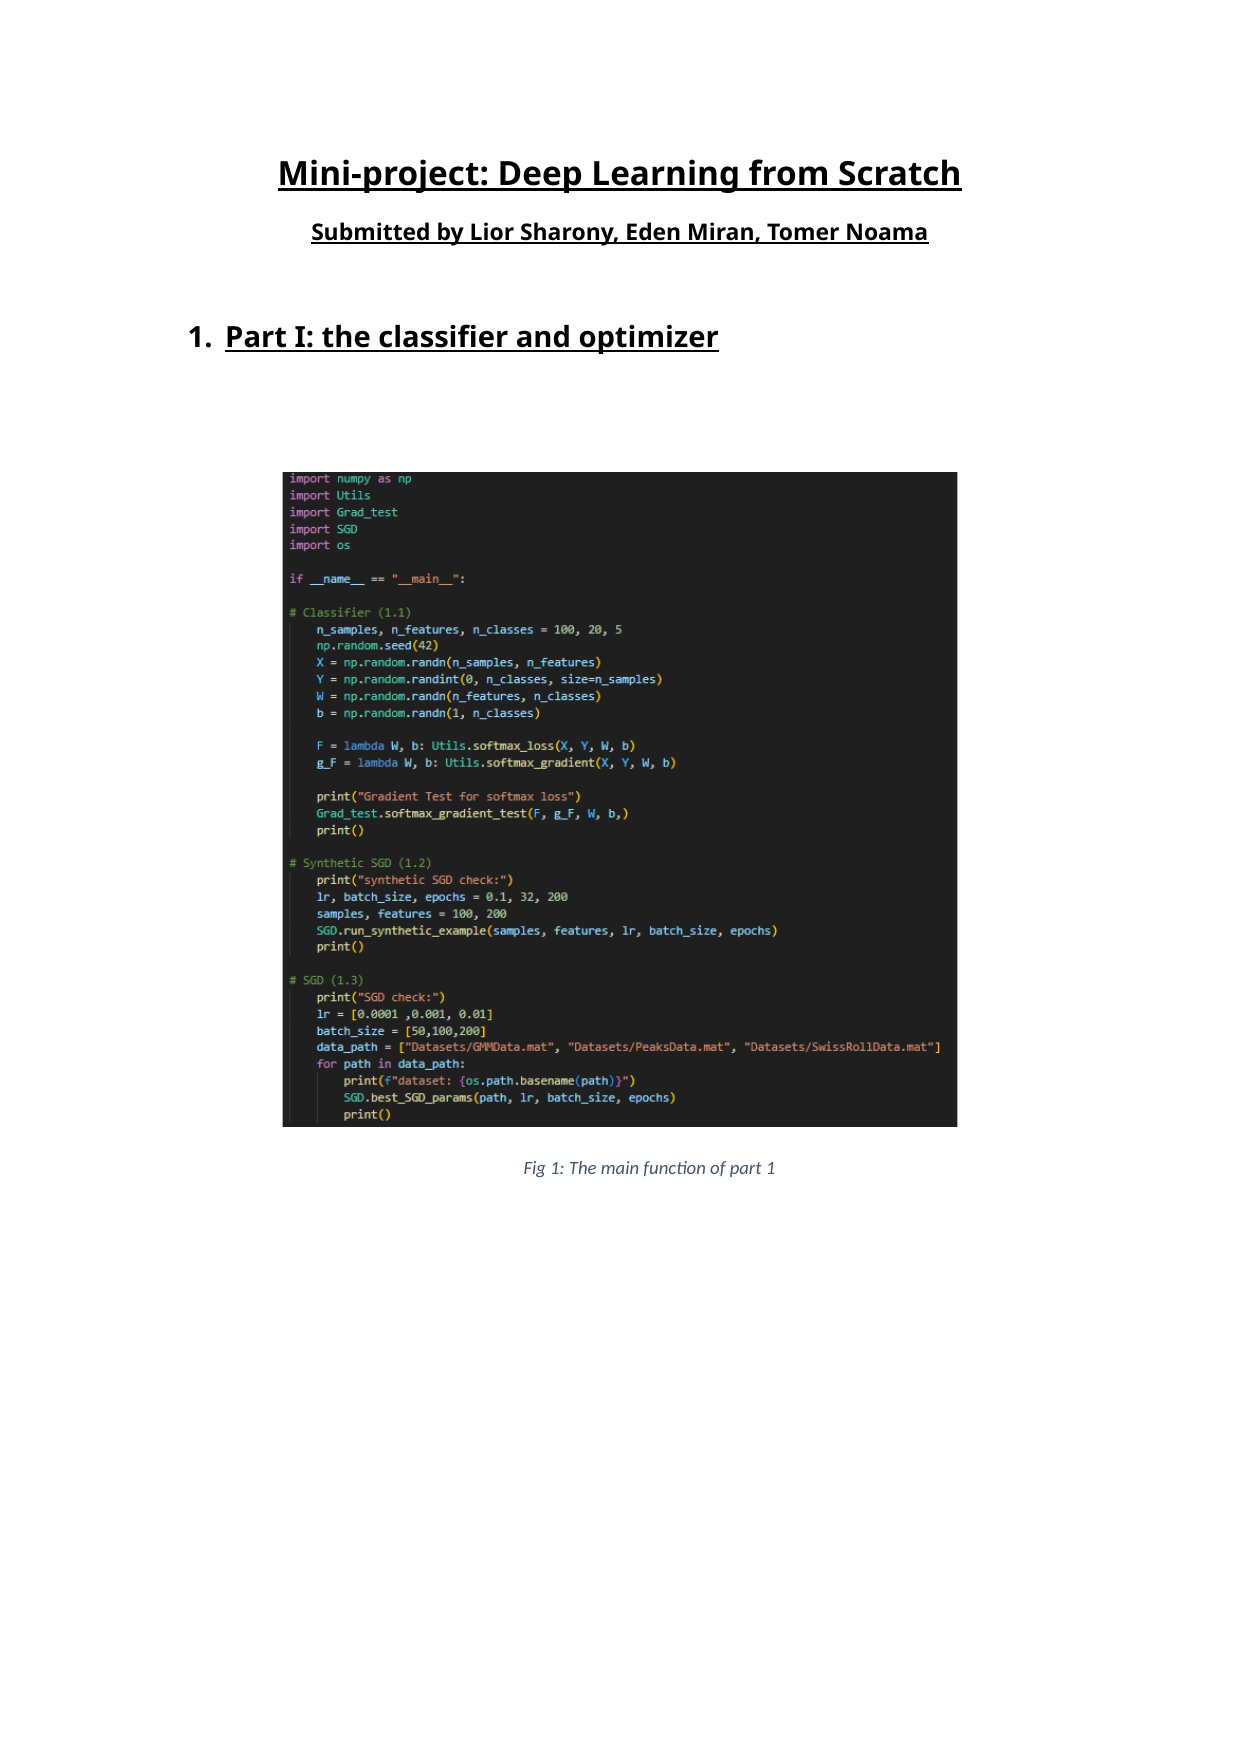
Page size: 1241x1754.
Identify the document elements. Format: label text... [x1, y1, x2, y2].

picture [282, 472, 958, 1127]
text Submitted by Lior Sharony, Eden Miran, Tomer Noama [187, 216, 1053, 247]
list Part I: the classifier and optimizer [187, 316, 1053, 356]
text Mini-project: Deep Learning from Scratch [187, 150, 1053, 195]
